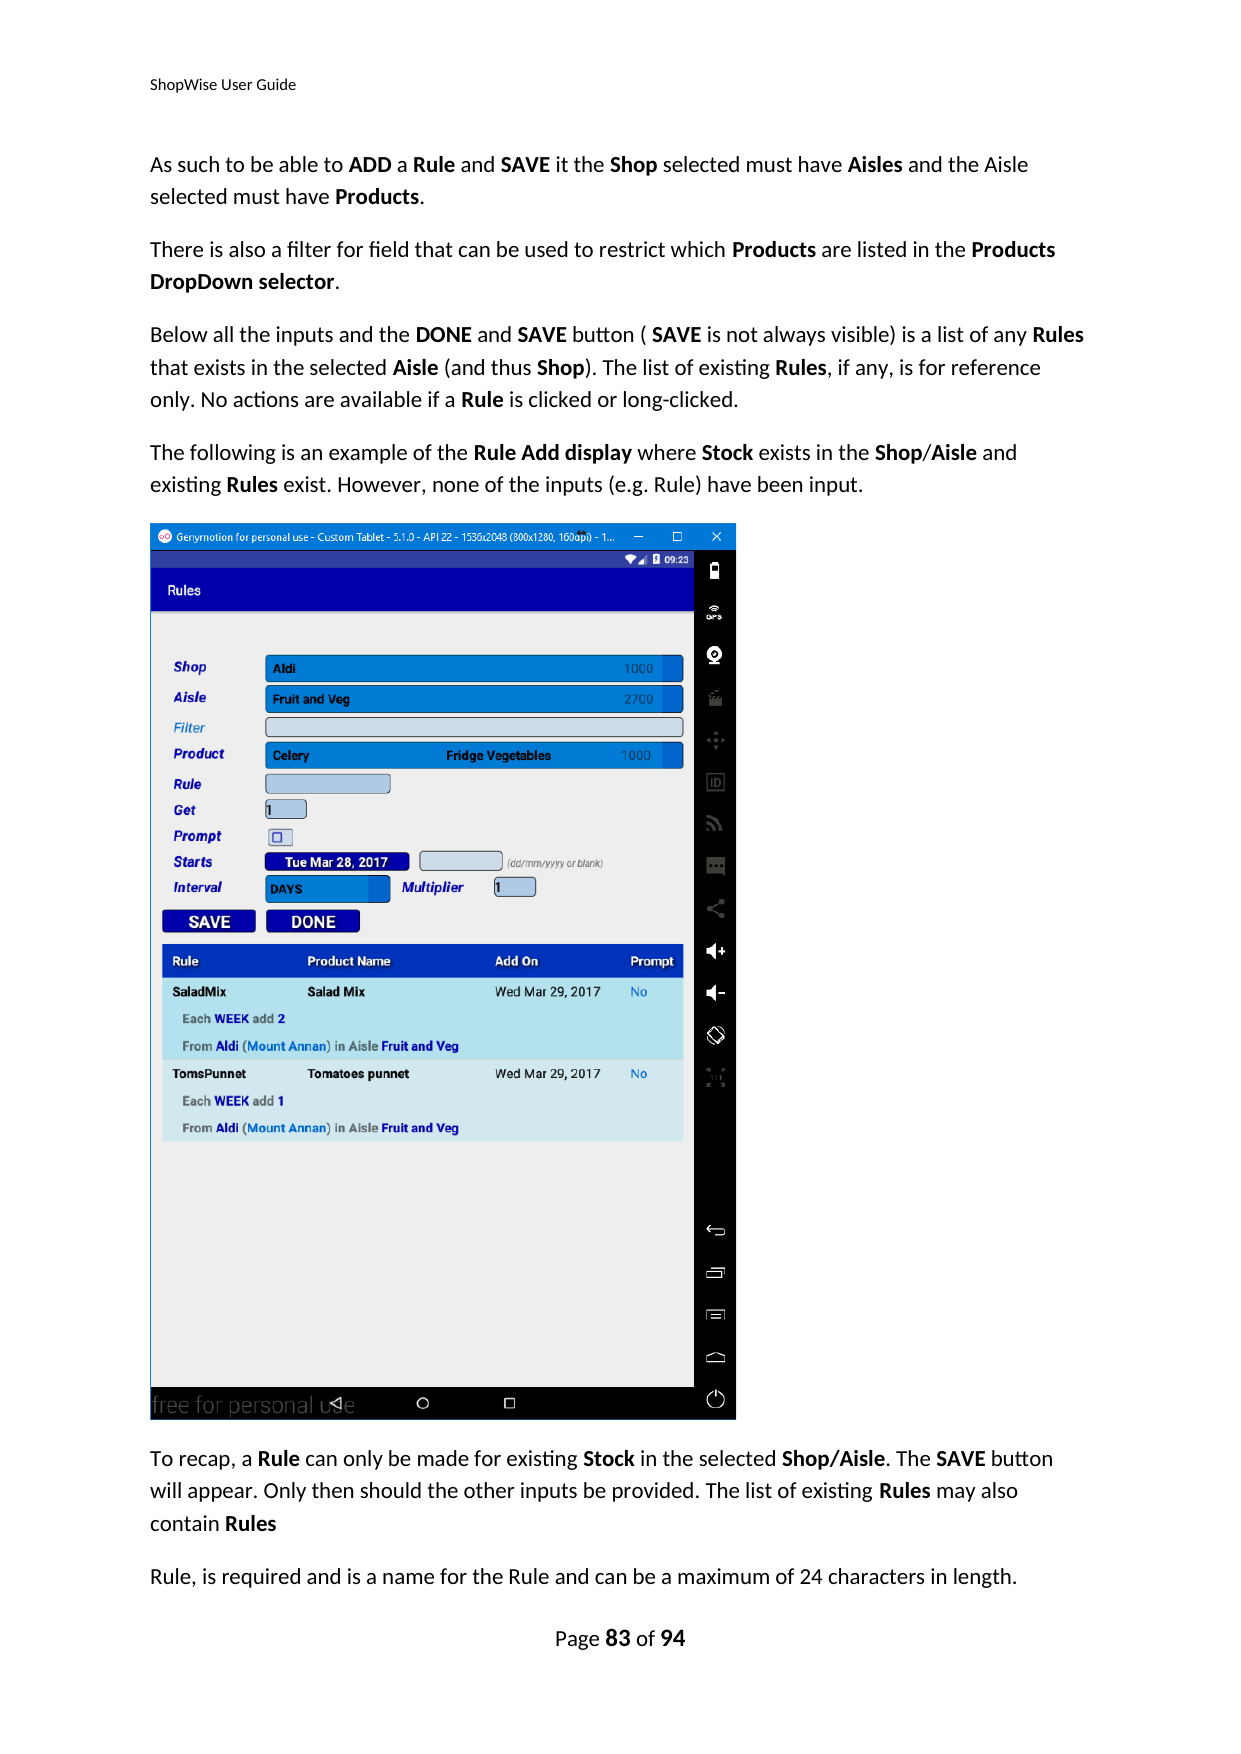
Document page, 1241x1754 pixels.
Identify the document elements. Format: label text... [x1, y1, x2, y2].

text As such to be able to ADD a Rule and SAVE it the Shop selected must have Aisles and the Aisle selected must have Products. [150, 150, 1090, 210]
text The following is an example of the Rule Add display where Stock exists in the Shop/Aisle and existing Rules exist. However, none of the inputs (e.g. Rule) have been input. [150, 438, 1090, 498]
picture [150, 523, 737, 1420]
text Below all the inputs and the DONE and SAVE button ( SAVE is not always visible) is a list of any Rules that exists in the selected Aisle (and thus Shop). The list of existing Rules, if any, is for reference only. No actions are available if a Rule is clicked or long-clicked. [150, 321, 1090, 413]
text Rule, is required and is a name for the Rule and can be a maximum of 24 characters in length. [150, 1562, 1090, 1590]
text There is also a filter for field that can be used to restrict which Products are listed in the Products DropDown selector. [150, 235, 1090, 296]
text To recap, a Rule can only be made for existing Stock in the selected Shop/Aisle. The SAVE button will appear. Only then should the other inputs be provided. The list of existing Rules may also contain Rules [150, 1444, 1090, 1537]
